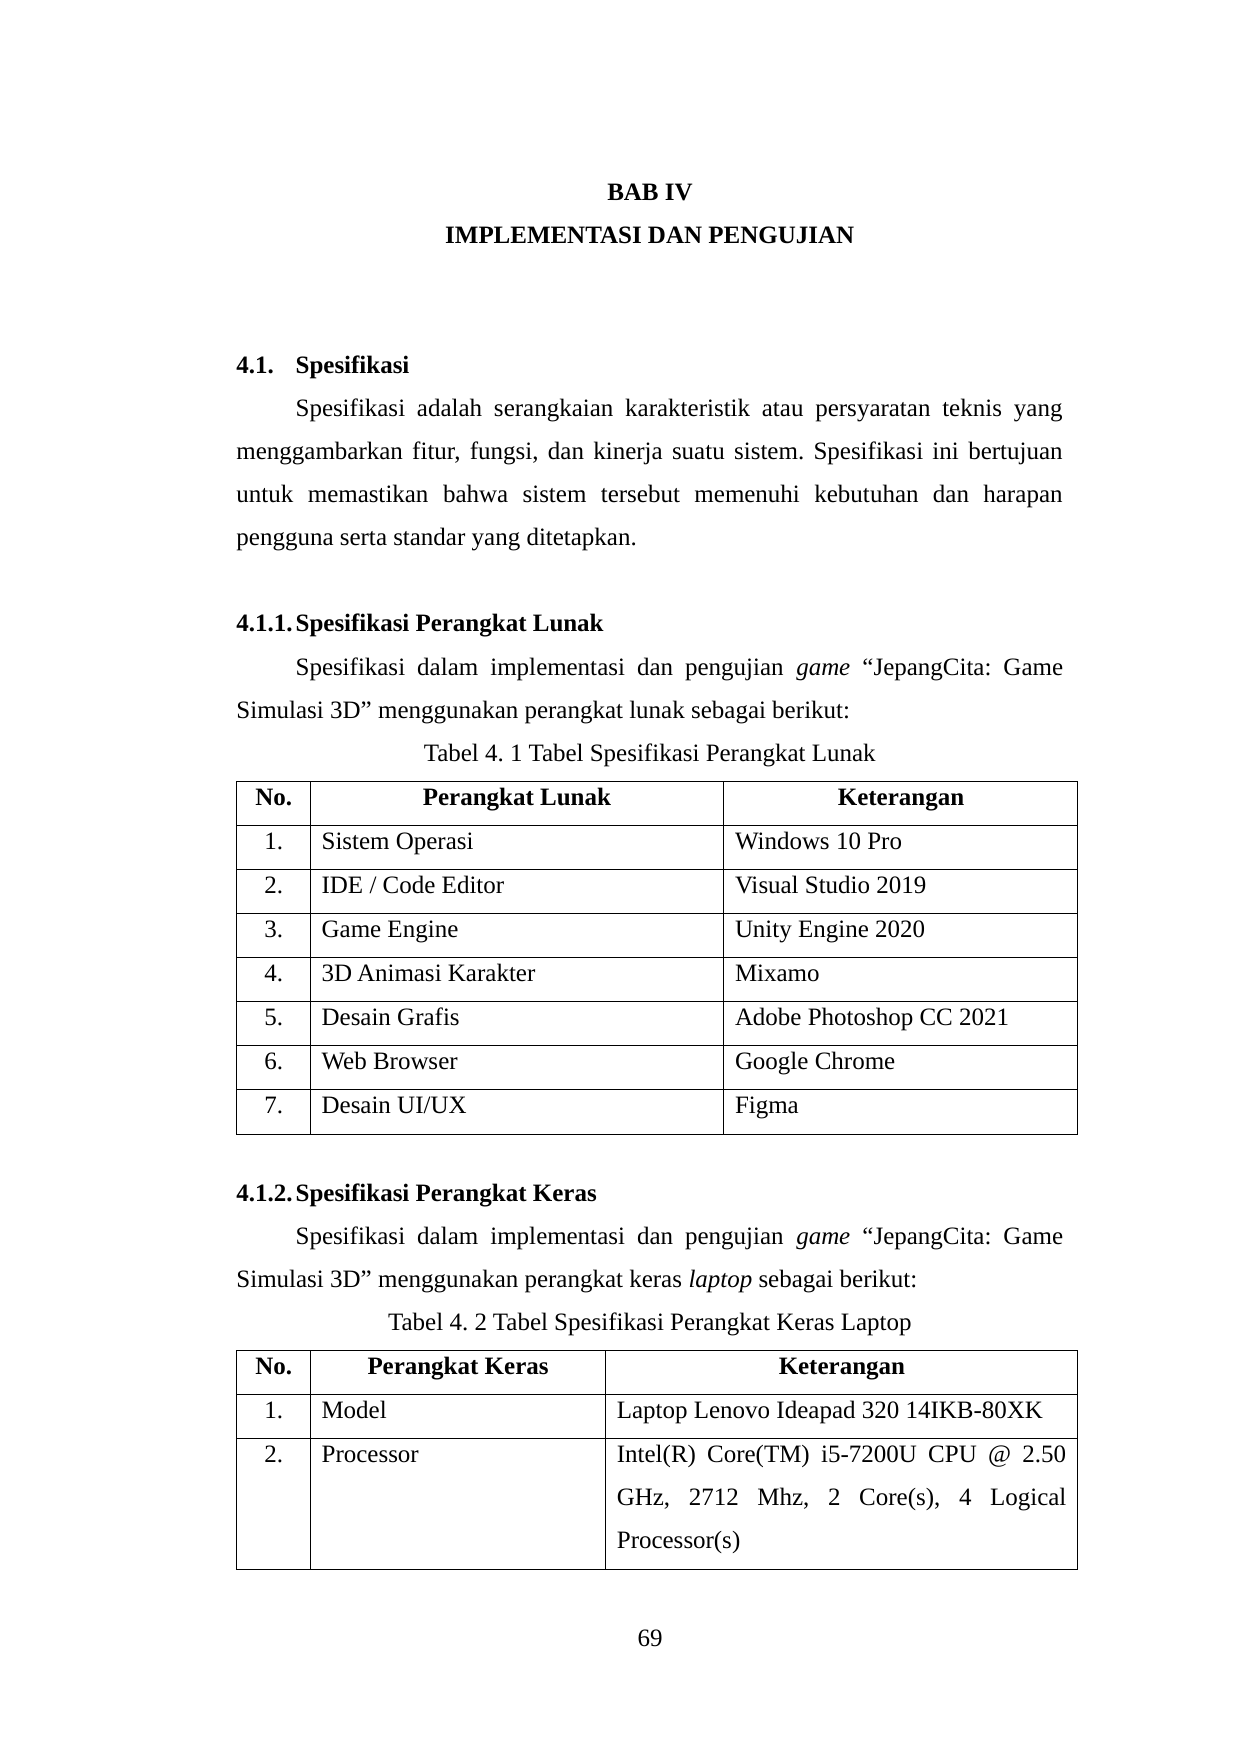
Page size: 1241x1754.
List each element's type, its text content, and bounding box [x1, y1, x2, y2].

table_cell 2. [237, 1439, 310, 1568]
table_cell Intel(R) Core(TM) i5-7200U CPU @ 2.50 GHz, 2712 Mhz, 2 Core(s), 4 Logical Processor(s) [606, 1439, 1077, 1568]
table_cell Figma [724, 1090, 1077, 1133]
table_cell 3. [237, 914, 310, 957]
table_header Perangkat Keras [311, 1351, 605, 1394]
table_cell Desain UI/UX [311, 1090, 723, 1133]
table_cell Adobe Photoshop CC 2021 [724, 1002, 1077, 1045]
table_cell Game Engine [311, 914, 723, 957]
text Spesifikasi dalam implementasi dan pengujian game “JepangCita: Game Simulasi 3D” menggunakan perangkat keras laptop sebagai berikut: [236, 1221, 1063, 1293]
table_cell Sistem Operasi [311, 826, 723, 869]
text Tabel 4. 1 Tabel Spesifikasi Perangkat Lunak [236, 738, 1063, 767]
table_cell 7. [237, 1090, 310, 1133]
table_cell Processor [311, 1439, 605, 1568]
subtitle Spesifikasi Perangkat Lunak [236, 608, 1063, 637]
table_cell 4. [237, 958, 310, 1001]
table_cell 1. [237, 1395, 310, 1438]
table_cell Windows 10 Pro [724, 826, 1077, 869]
table_cell 5. [237, 1002, 310, 1045]
table_header Keterangan [724, 782, 1077, 825]
subtitle BAB IV IMPLEMENTASI DAN PENGUJIAN [236, 177, 1063, 249]
table_cell 2. [237, 870, 310, 913]
text Spesifikasi dalam implementasi dan pengujian game “JepangCita: Game Simulasi 3D” menggunakan perangkat lunak sebagai berikut: [236, 652, 1063, 723]
table_header No. [237, 1351, 310, 1394]
table_cell Visual Studio 2019 [724, 870, 1077, 913]
text Tabel 4. 2 Tabel Spesifikasi Perangkat Keras Laptop [236, 1307, 1063, 1336]
table_cell 6. [237, 1046, 310, 1089]
table_cell 1. [237, 826, 310, 869]
table_cell Laptop Lenovo Ideapad 320 14IKB-80XK [606, 1395, 1077, 1438]
table_cell Desain Grafis [311, 1002, 723, 1045]
table_header Keterangan [606, 1351, 1077, 1394]
table_cell Unity Engine 2020 [724, 914, 1077, 957]
text Spesifikasi adalah serangkaian karakteristik atau persyaratan teknis yang menggambarkan fitur, fungsi, dan kinerja suatu sistem. Spesifikasi ini bertujuan untuk memastikan bahwa sistem tersebut memenuhi kebutuhan dan harapan pengguna serta standar yang ditetapkan. [236, 393, 1063, 551]
table_cell Web Browser [311, 1046, 723, 1089]
table_header No. [237, 782, 310, 825]
subtitle Spesifikasi Perangkat Keras [236, 1178, 1063, 1206]
table_cell IDE / Code Editor [311, 870, 723, 913]
table_cell Google Chrome [724, 1046, 1077, 1089]
table_header Perangkat Lunak [311, 782, 723, 825]
table_cell Model [311, 1395, 605, 1438]
table_cell Mixamo [724, 958, 1077, 1001]
table_cell 3D Animasi Karakter [311, 958, 723, 1001]
subtitle Spesifikasi [236, 350, 1063, 378]
